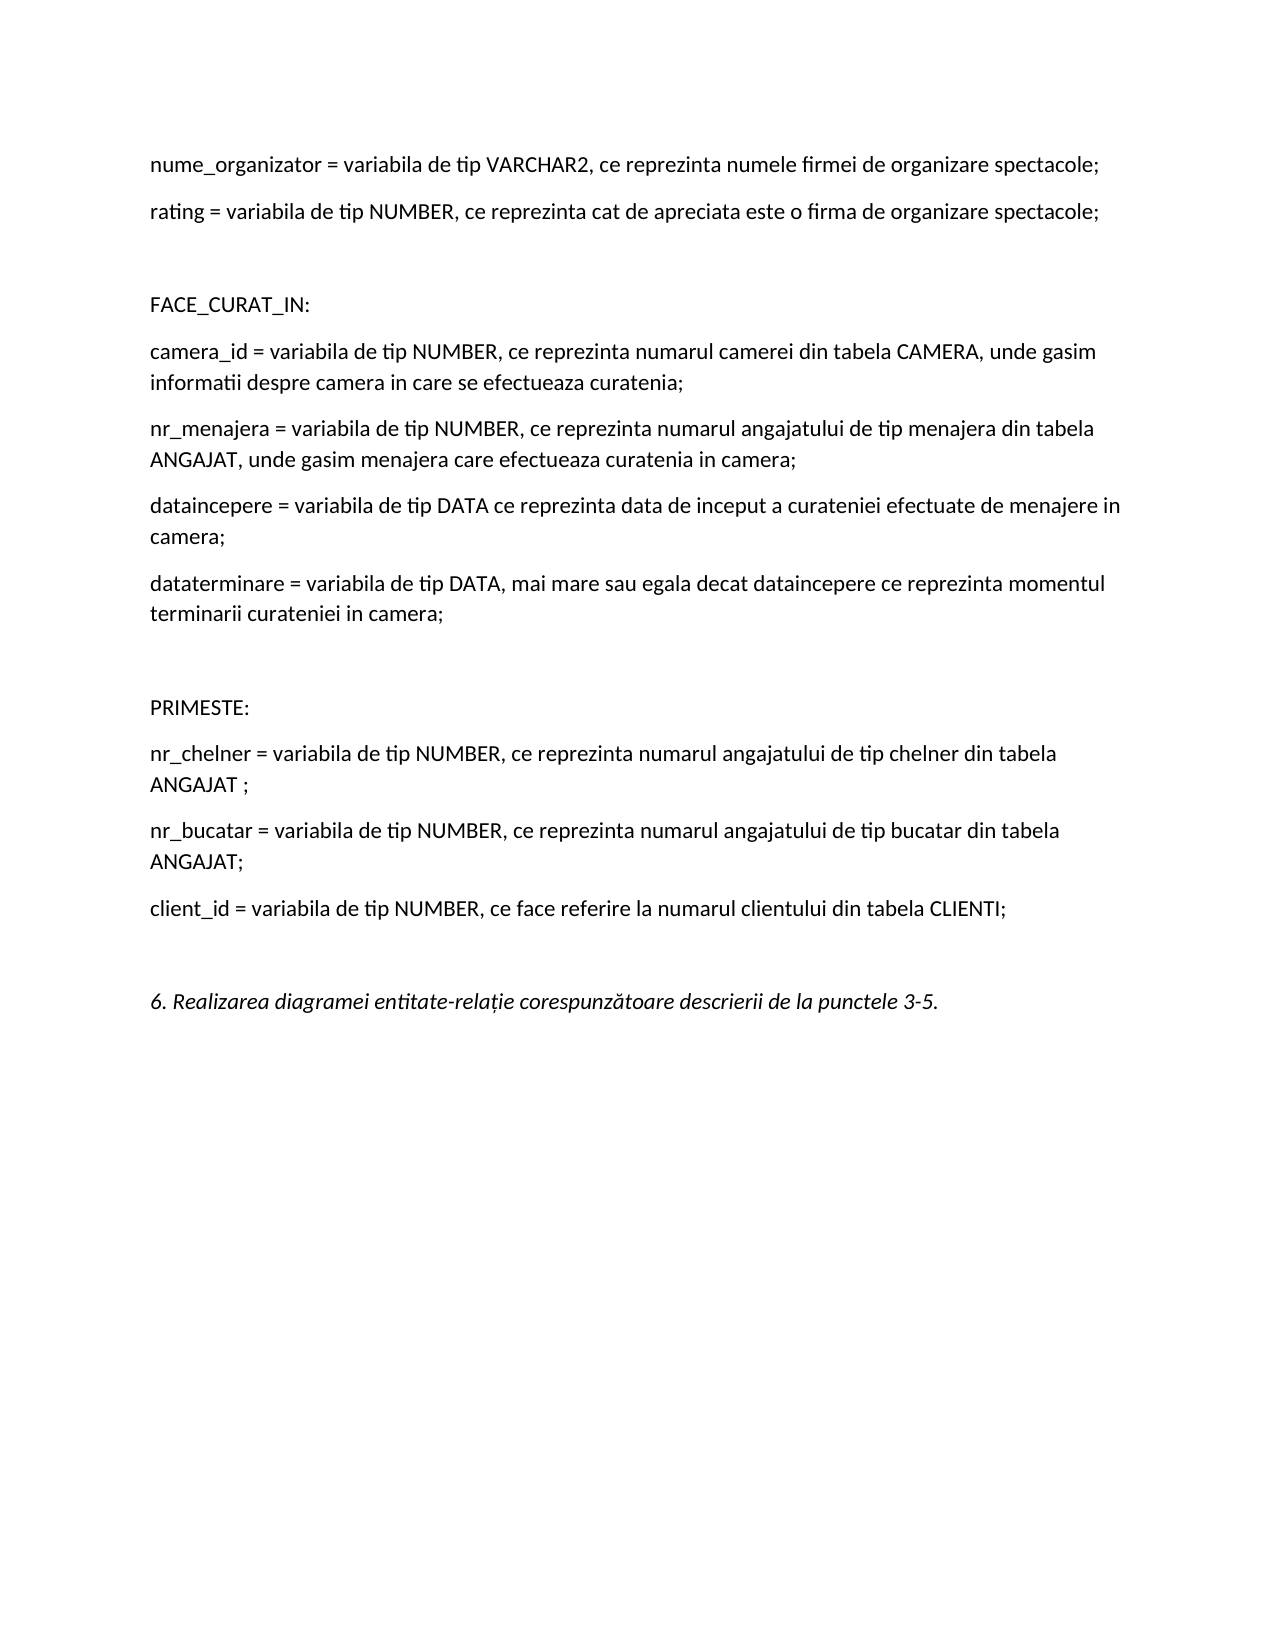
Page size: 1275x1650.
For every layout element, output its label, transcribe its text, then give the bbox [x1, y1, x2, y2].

text camera_id = variabila de tip NUMBER, ce reprezinta numarul camerei din tabela CAMERA, unde gasim informatii despre camera in care se efectueaza curatenia; [150, 337, 1125, 396]
text rating = variabila de tip NUMBER, ce reprezinta cat de apreciata este o firma de organizare spectacole; [150, 197, 1125, 225]
text FACE_CURAT_IN: [150, 291, 1125, 319]
text nr_menajera = variabila de tip NUMBER, ce reprezinta numarul angajatului de tip menajera din tabela ANGAJAT, unde gasim menajera care efectueaza curatenia in camera; [150, 414, 1125, 473]
text nr_chelner = variabila de tip NUMBER, ce reprezinta numarul angajatului de tip chelner din tabela ANGAJAT ; [150, 739, 1125, 798]
text dataterminare = variabila de tip DATA, mai mare sau egala decat dataincepere ce reprezinta momentul terminarii curateniei in camera; [150, 569, 1125, 627]
text nr_bucatar = variabila de tip NUMBER, ce reprezinta numarul angajatului de tip bucatar din tabela ANGAJAT; [150, 817, 1125, 875]
text PRIMESTE: [150, 693, 1125, 721]
text dataincepere = variabila de tip DATA ce reprezinta data de inceput a curateniei efectuate de menajere in camera; [150, 492, 1125, 550]
text 6. Realizarea diagramei entitate-relație corespunzătoare descrierii de la punctele 3-5. [150, 987, 1125, 1016]
text client_id = variabila de tip NUMBER, ce face referire la numarul clientului din tabela CLIENTI; [150, 894, 1125, 922]
text nume_organizator = variabila de tip VARCHAR2, ce reprezinta numele firmei de organizare spectacole; [150, 150, 1125, 178]
